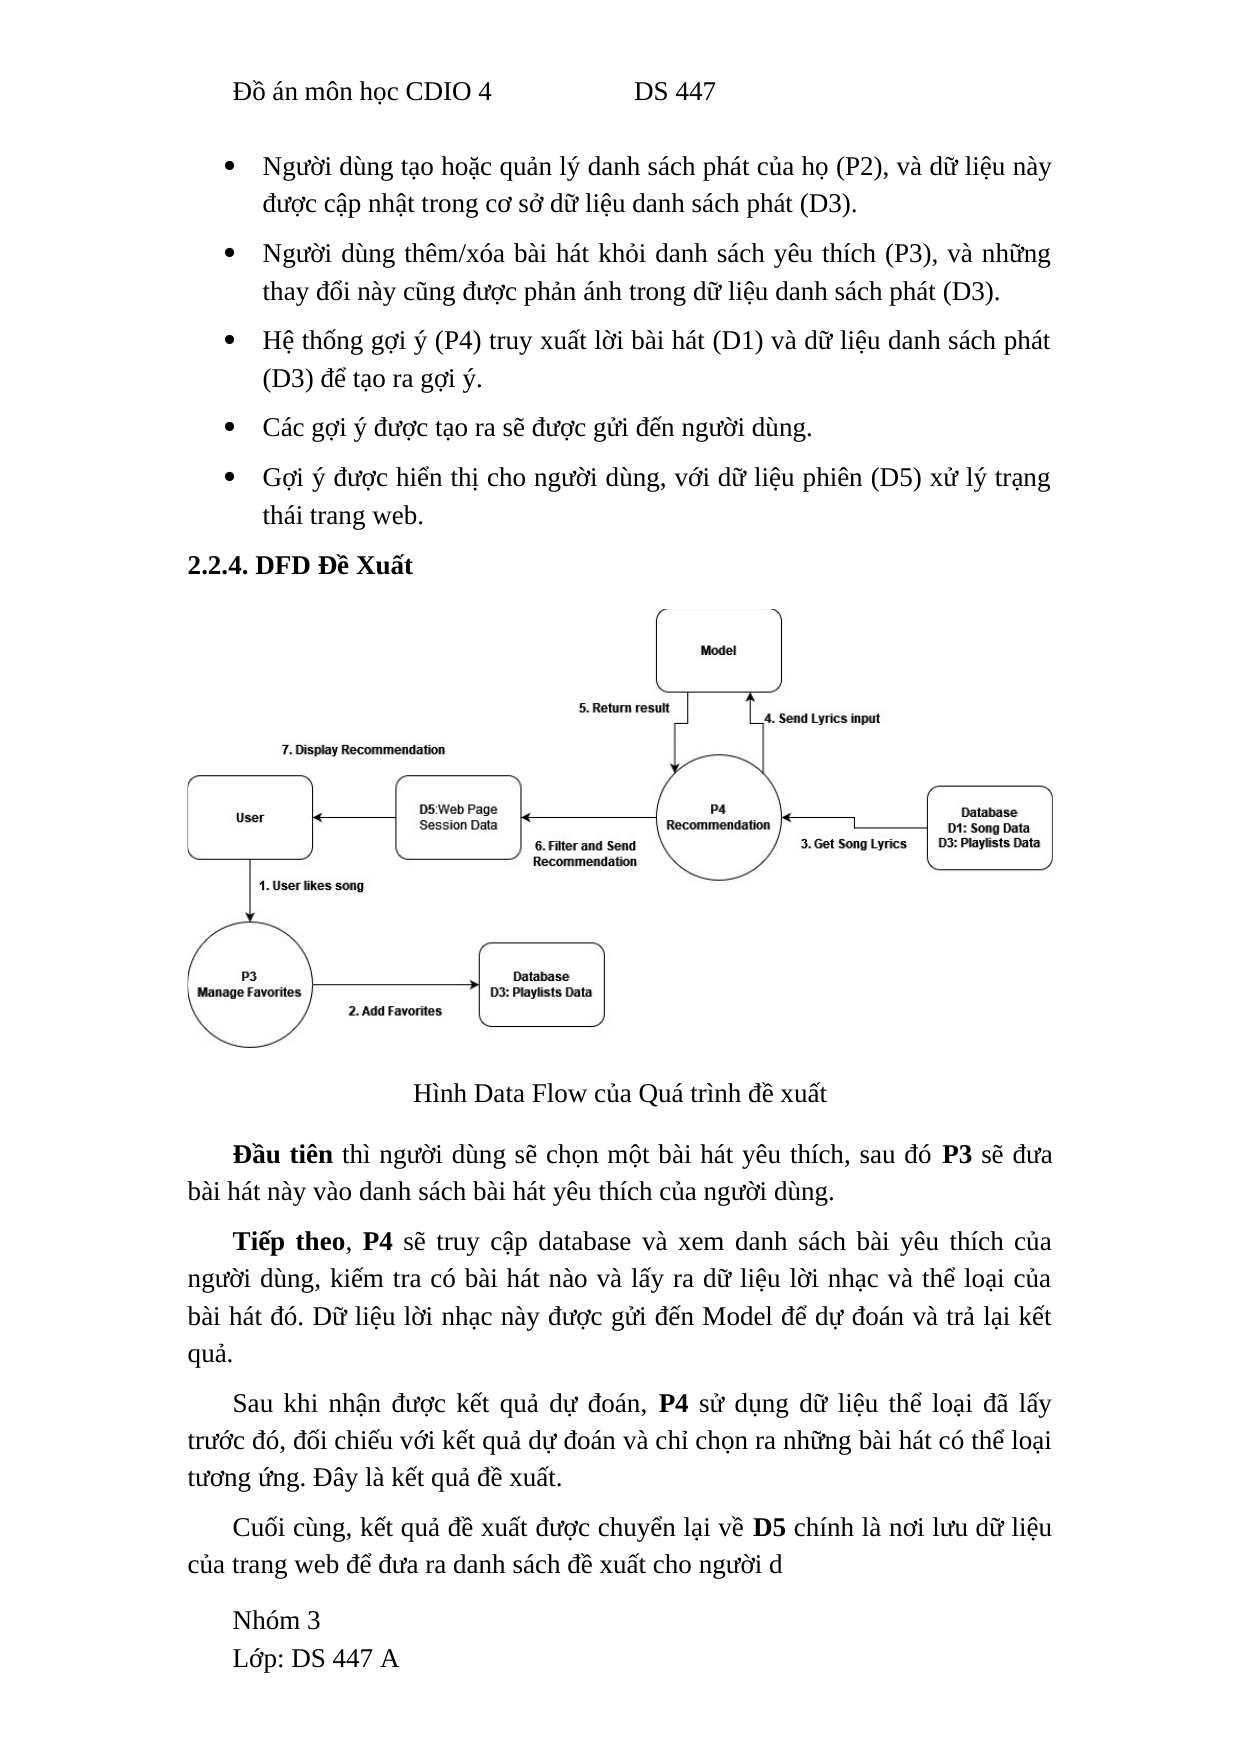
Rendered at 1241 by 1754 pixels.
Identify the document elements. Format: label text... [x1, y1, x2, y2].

subtitle 2.2.4. DFD Đề Xuất [187, 549, 1053, 580]
list Gợi ý được hiển thị cho người dùng, với dữ liệu phiên (D5) xử lý trạng thái trang web. [225, 462, 1053, 530]
list Các gợi ý được tạo ra sẽ được gửi đến người dùng. [225, 412, 1053, 443]
picture [187, 609, 1053, 1049]
list Người dùng thêm/xóa bài hát khỏi danh sách yêu thích (P3), và những thay đổi này cũng được phản ánh trong dữ liệu danh sách phát (D3). [225, 237, 1053, 306]
text Cuối cùng, kết quả đề xuất được chuyển lại về D5 chính là nơi lưu dữ liệu của trang web để đưa ra danh sách đề xuất cho người d [187, 1511, 1053, 1579]
text Đầu tiên thì người dùng sẽ chọn một bài hát yêu thích, sau đó P3 sẽ đưa bài hát này vào danh sách bài hát yêu thích của người dùng. [187, 1138, 1053, 1206]
list Hệ thống gợi ý (P4) truy xuất lời bài hát (D1) và dữ liệu danh sách phát (D3) để tạo ra gợi ý. [225, 324, 1053, 393]
list Người dùng tạo hoặc quản lý danh sách phát của họ (P2), và dữ liệu này được cập nhật trong cơ sở dữ liệu danh sách phát (D3). [225, 150, 1053, 218]
text Sau khi nhận được kết quả dự đoán, P4 sử dụng dữ liệu thể loại đã lấy trước đó, đối chiếu với kết quả dự đoán và chỉ chọn ra những bài hát có thể loại tương ứng. Đây là kết quả đề xuất. [187, 1387, 1053, 1492]
text Hình Data Flow của Quá trình đề xuất [187, 1078, 1053, 1109]
text Tiếp theo, P4 sẽ truy cập database và xem danh sách bài yêu thích của người dùng, kiếm tra có bài hát nào và lấy ra dữ liệu lời nhạc và thể loại của bài hát đó. Dữ liệu lời nhạc này được gửi đến Model để dự đoán và trả lại kết quả. [187, 1225, 1053, 1368]
